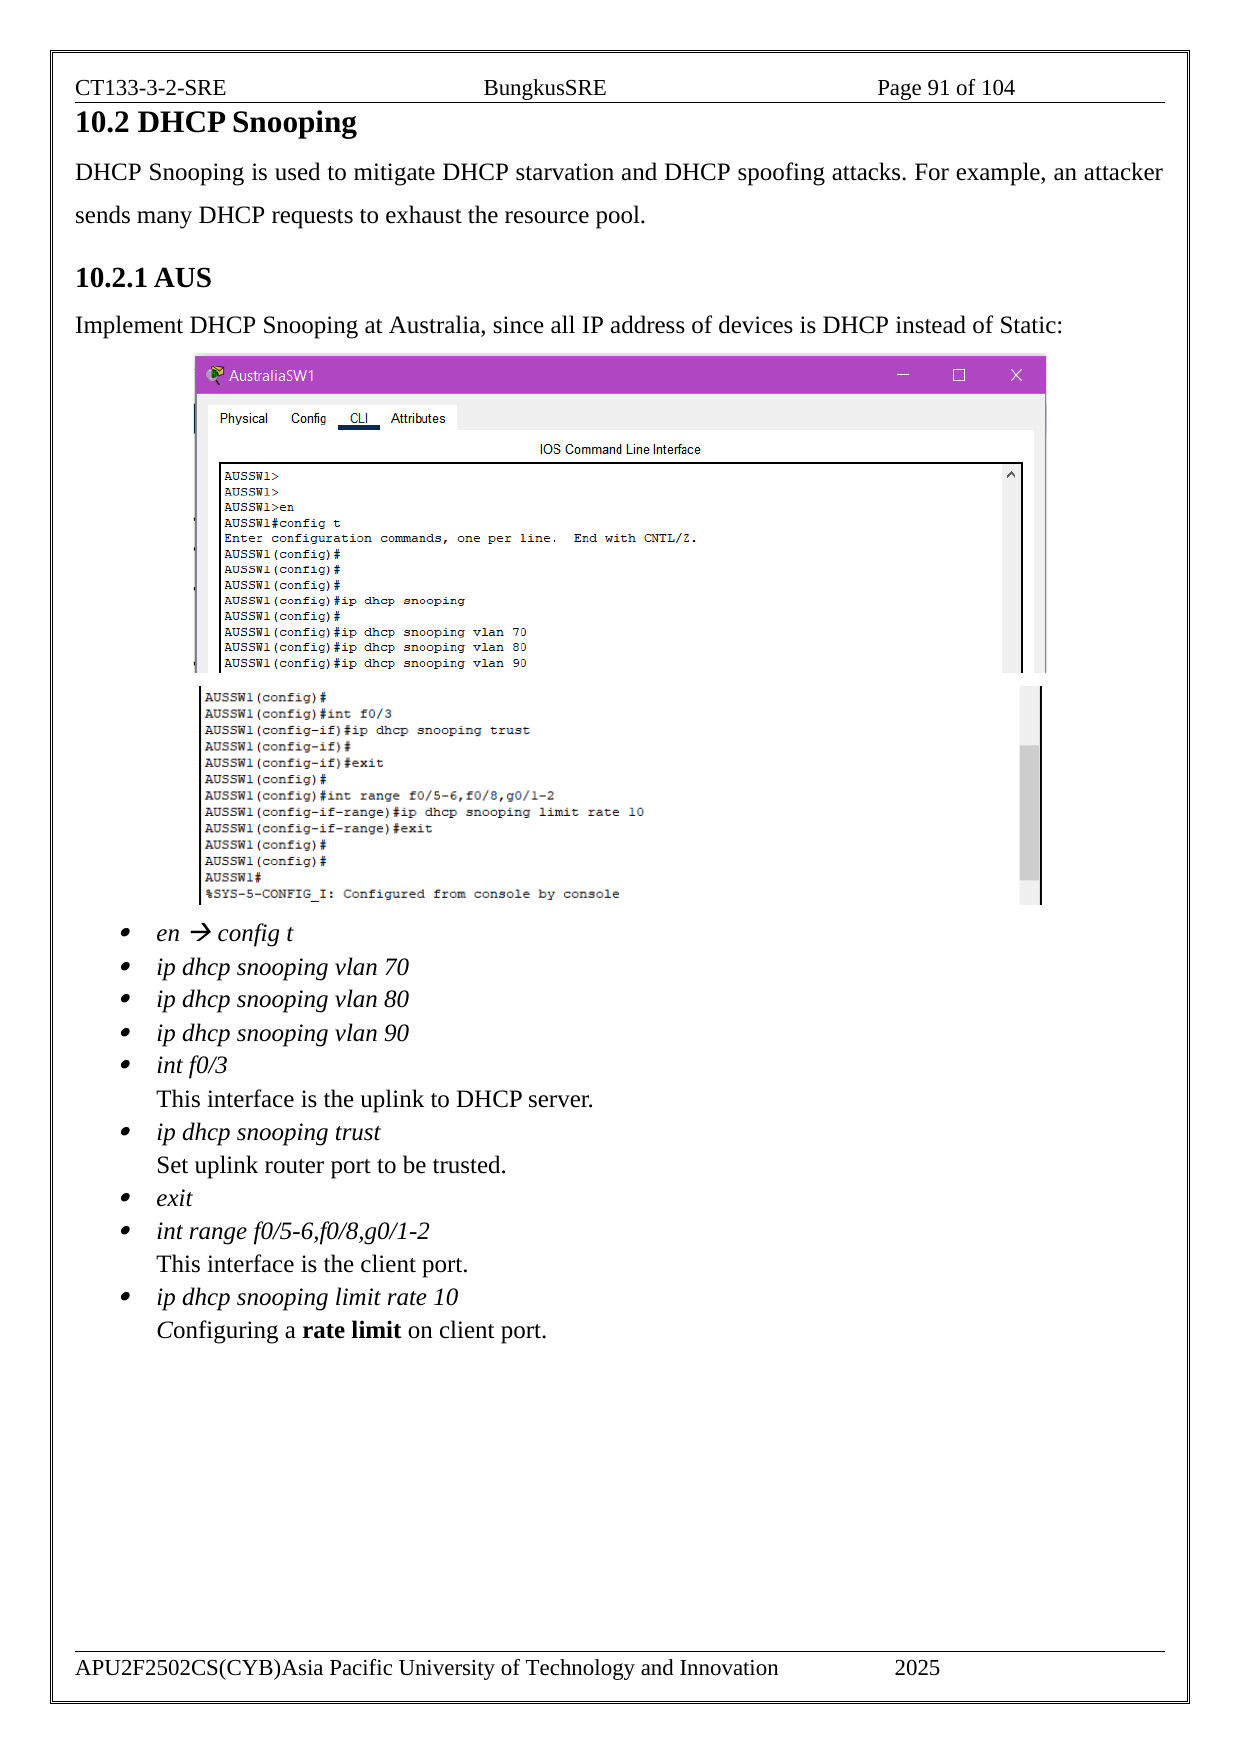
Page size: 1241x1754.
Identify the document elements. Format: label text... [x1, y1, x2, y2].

text DHCP Snooping is used to mitigate DHCP starvation and DHCP spoofing attacks. For example, an attacker sends many DHCP requests to exhaust the resource pool. [75, 157, 1165, 229]
list This interface is the client port. [156, 1249, 1165, 1277]
list ip dhcp snooping vlan 90 [119, 1018, 1165, 1046]
list int range f0/5-6,f0/8,g0/1-2 [119, 1216, 1165, 1244]
list ip dhcp snooping trust [119, 1117, 1165, 1145]
list int f0/3 [119, 1051, 1165, 1079]
list exit [119, 1183, 1165, 1211]
subtitle 10.2 DHCP Snooping [75, 103, 1165, 139]
list ip dhcp snooping vlan 80 [119, 984, 1165, 1013]
text Implement DHCP Snooping at Australia, since all IP address of devices is DHCP instead of Static: [75, 310, 1165, 339]
list ip dhcp snooping vlan 70 [119, 952, 1165, 980]
subtitle 10.2.1 AUS [75, 260, 1165, 293]
list Configuring a rate limit on client port. [156, 1315, 1165, 1343]
list ip dhcp snooping limit rate 10 [119, 1282, 1165, 1311]
list en config t [119, 918, 1165, 947]
picture [193, 353, 1047, 673]
list This interface is the uplink to DHCP server. [156, 1084, 1165, 1112]
list Set uplink router port to be trusted. [156, 1150, 1165, 1178]
picture [197, 686, 1043, 905]
